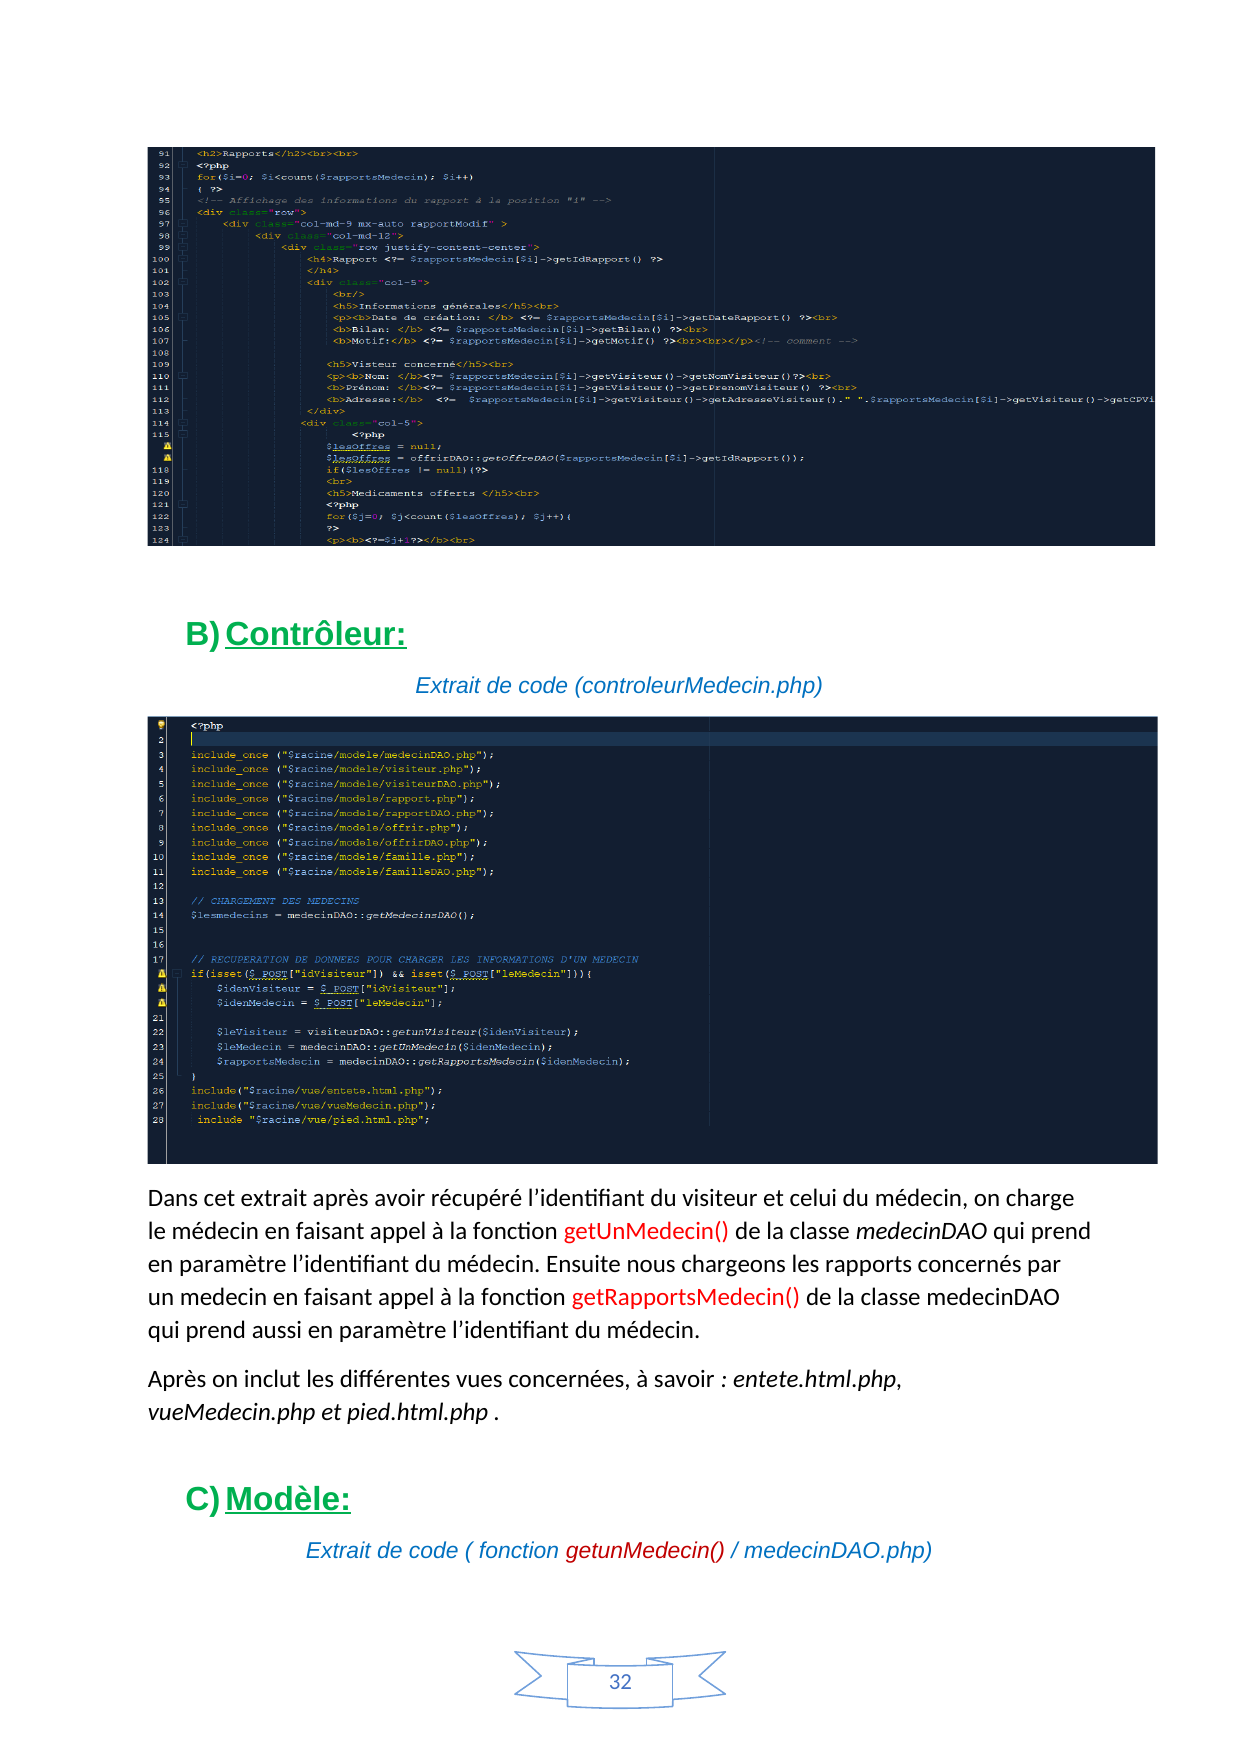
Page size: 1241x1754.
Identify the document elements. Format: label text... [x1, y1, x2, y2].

picture [147, 147, 1155, 546]
picture [147, 716, 1158, 1164]
list Modèle: [185, 1479, 1093, 1517]
text Après on inclut les différentes vues concernées, à savoir : entete.html.php, [148, 1363, 1093, 1394]
text vueMedecin.php et pied.html.php . [148, 1396, 1093, 1427]
list Contrôleur: [185, 613, 1093, 652]
text Dans cet extrait après avoir récupéré l’identifiant du visiteur et celui du médecin, on charge le médecin en faisant appel à la fonction getUnMedecin() de la classe medecinDAO qui prend en paramètre l’identifiant du médecin. Ensuite nous chargeons les rapports concernés par un medecin en faisant appel à la fonction getRapportsMedecin() de la classe medecinDAO qui prend aussi en paramètre l’identifiant du médecin. [148, 1182, 1093, 1344]
text Extrait de code (controleurMedecin.php) [148, 672, 1093, 698]
text Extrait de code ( fonction getunMedecin() / medecinDAO.php) [148, 1537, 1093, 1563]
